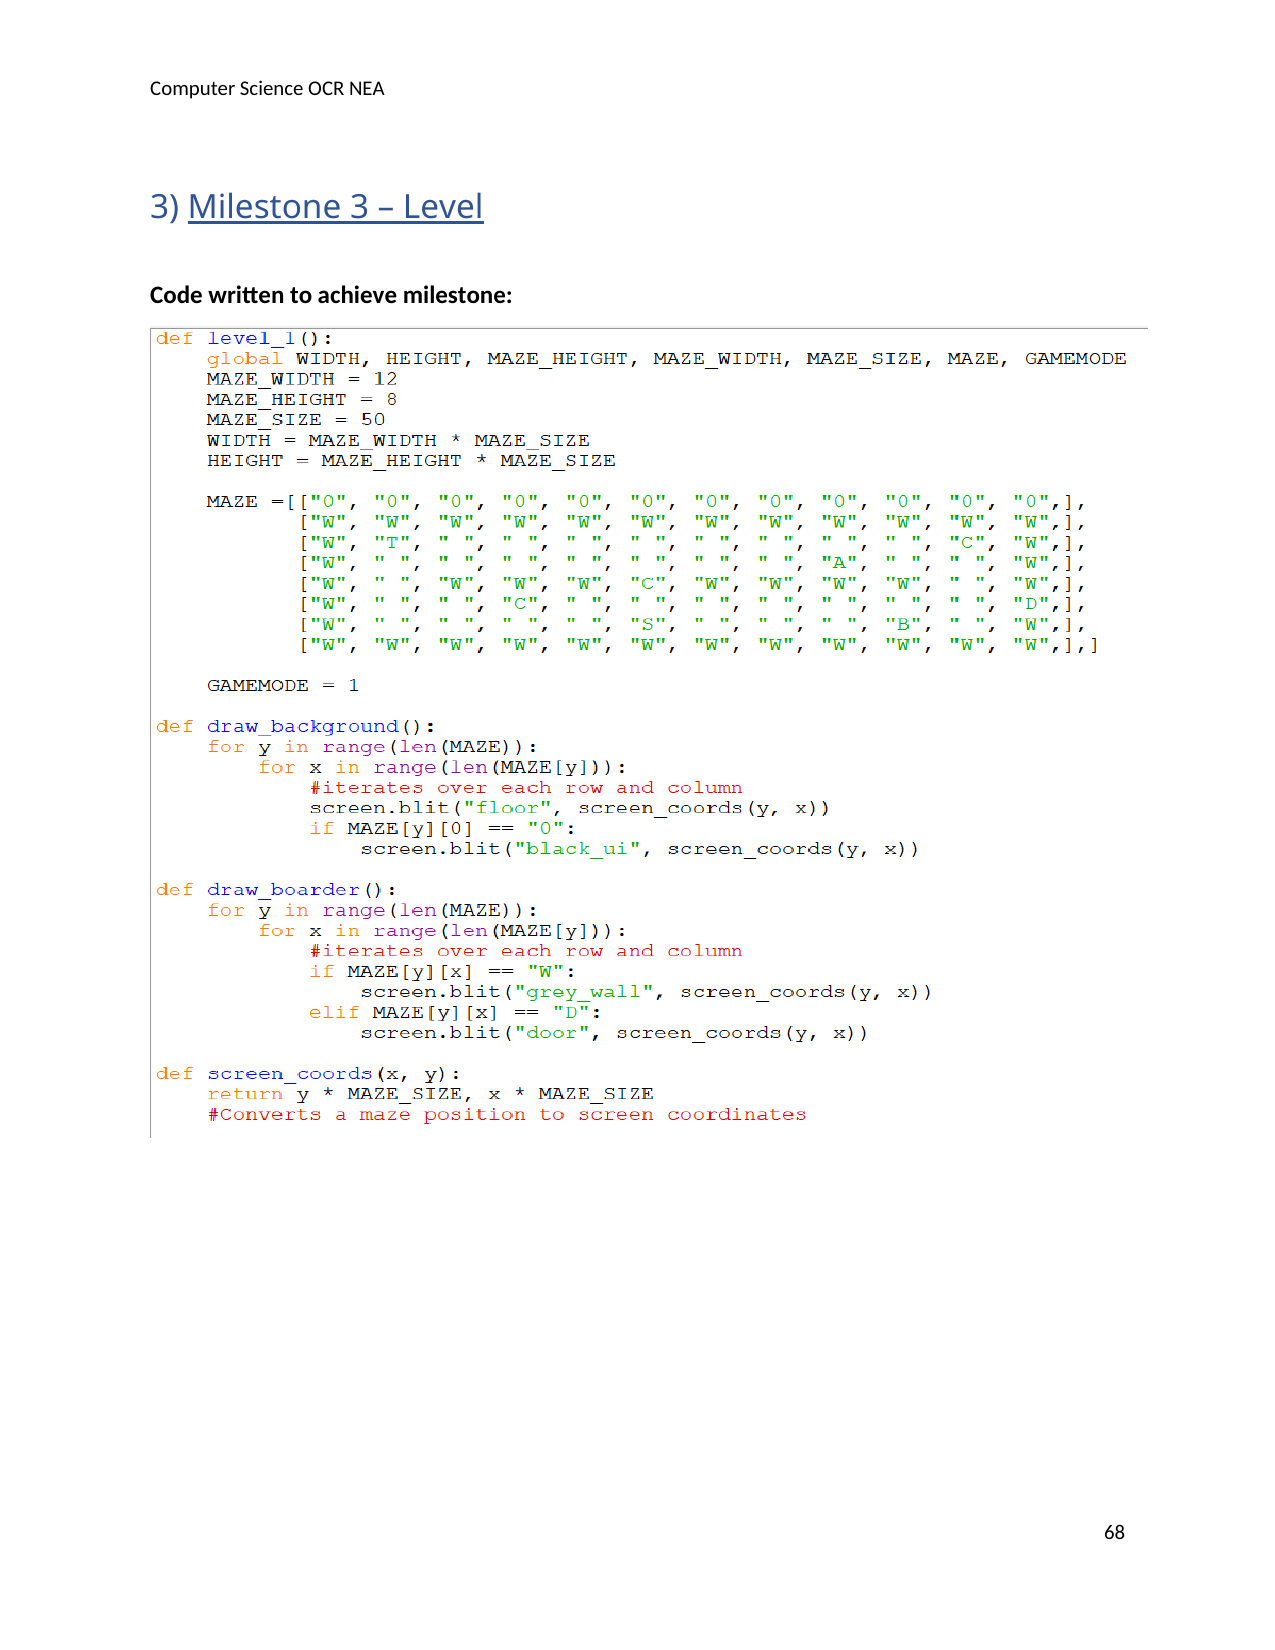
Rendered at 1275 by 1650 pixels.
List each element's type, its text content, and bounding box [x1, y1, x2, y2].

subtitle Milestone 3 – Level [150, 183, 1125, 229]
text Code written to achieve milestone: [150, 279, 1125, 310]
